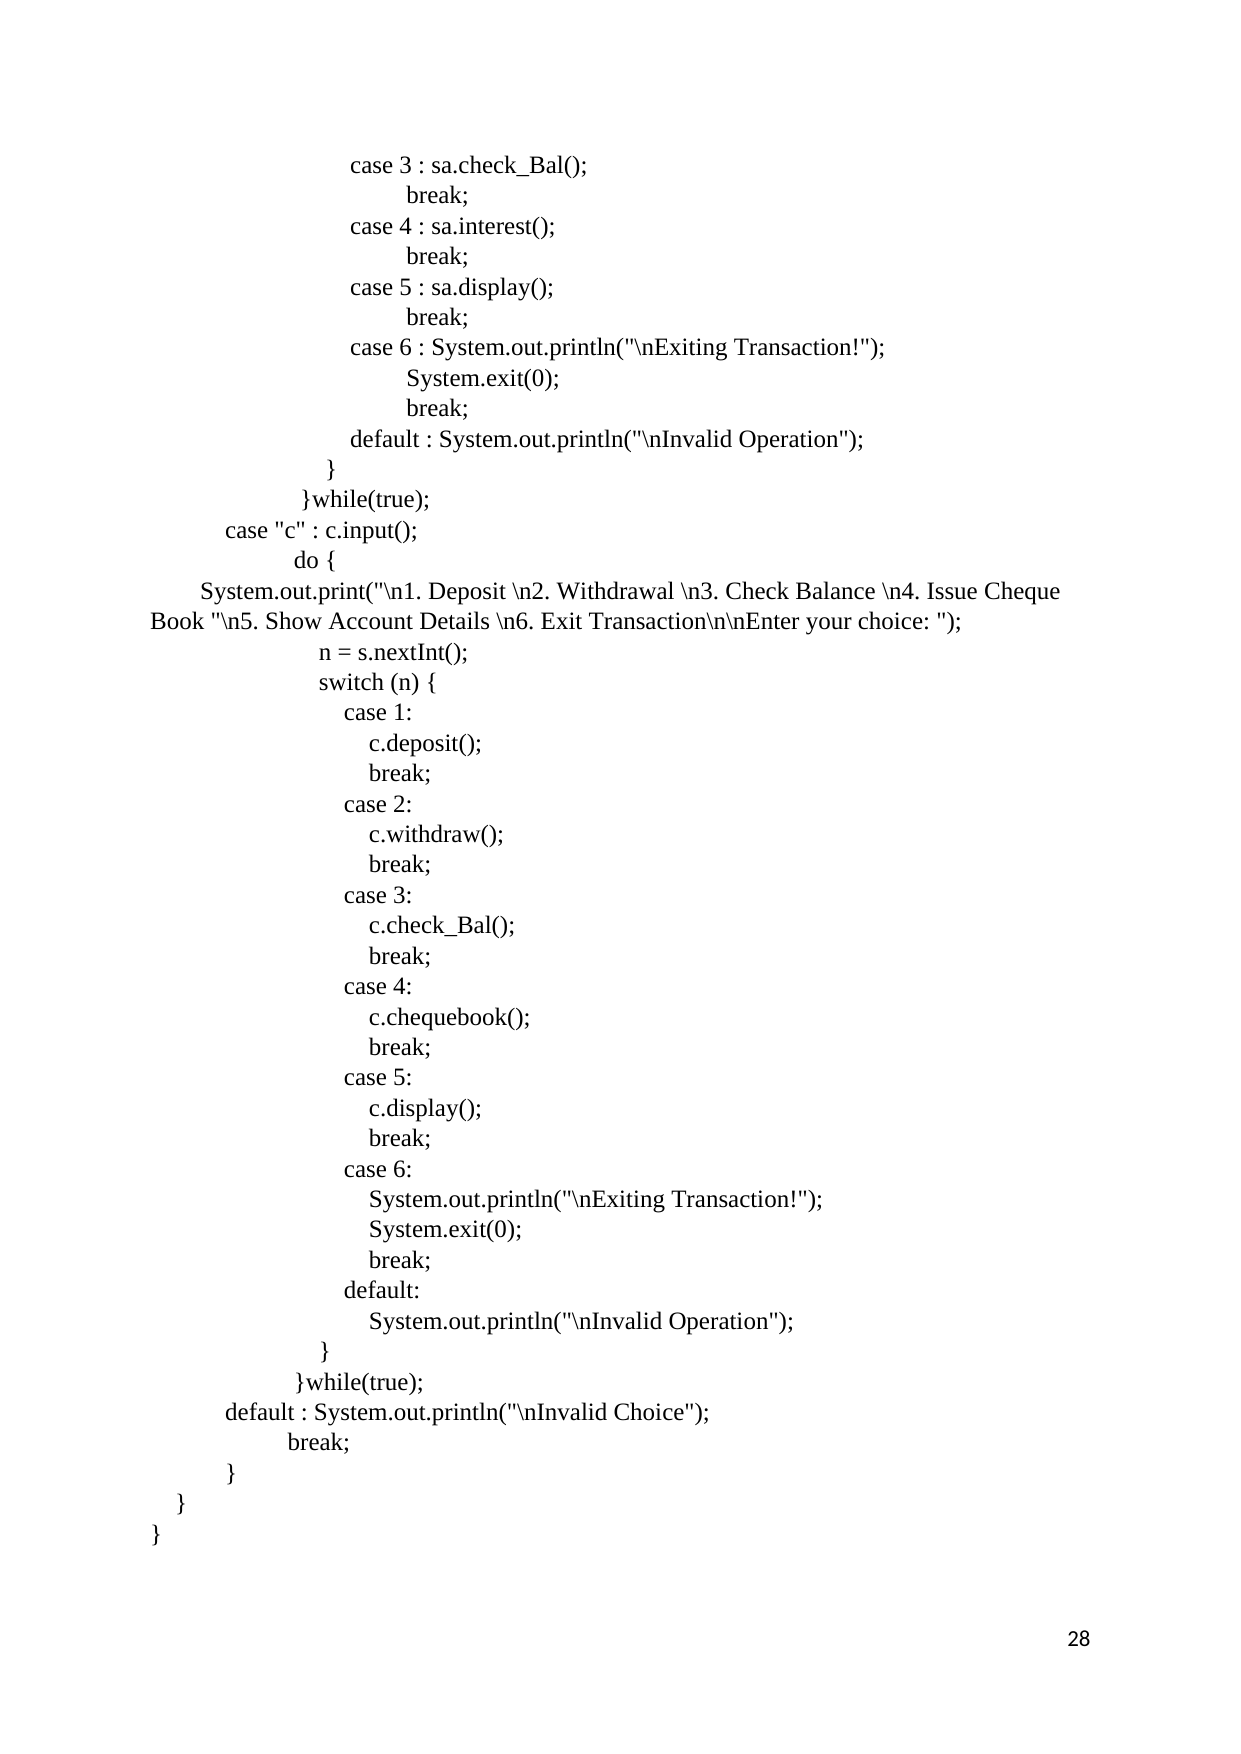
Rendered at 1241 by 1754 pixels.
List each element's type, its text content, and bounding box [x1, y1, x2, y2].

text case 5 : sa.display(); [150, 272, 1090, 300]
text } [150, 1488, 1090, 1517]
text } [150, 1519, 1090, 1547]
text n = s.nextInt(); [150, 637, 1090, 665]
text break; [150, 302, 1090, 331]
text c.check_Bal(); [150, 910, 1090, 939]
text System.out.println("\nInvalid Operation"); [150, 1306, 1090, 1334]
text System.exit(0); [150, 1214, 1090, 1243]
text case 4: [150, 971, 1090, 1000]
text break; [150, 1427, 1090, 1456]
text System.exit(0); [150, 363, 1090, 392]
text } [150, 1458, 1090, 1487]
text case 4 : sa.interest(); [150, 211, 1090, 239]
text c.chequebook(); [150, 1002, 1090, 1030]
text } [150, 454, 1090, 483]
text }while(true); [150, 484, 1090, 513]
text } [150, 1336, 1090, 1365]
text break; [150, 1123, 1090, 1152]
text switch (n) { [150, 667, 1090, 696]
text do { [150, 545, 1090, 574]
text default : System.out.println("\nInvalid Choice"); [150, 1397, 1090, 1426]
text c.display(); [150, 1093, 1090, 1122]
text case "c" : c.input(); [150, 515, 1090, 544]
text System.out.println("\nExiting Transaction!"); [150, 1184, 1090, 1213]
text System.out.print("\n1. Deposit \n2. Withdrawal \n3. Check Balance \n4. Issue Cheque Book "\n5. Show Account Details \n6. Exit Transaction\n\nEnter your choice: "); [150, 576, 1090, 635]
text break; [150, 758, 1090, 787]
text case 2: [150, 789, 1090, 817]
text break; [150, 1245, 1090, 1274]
text default : System.out.println("\nInvalid Operation"); [150, 424, 1090, 452]
text case 1: [150, 697, 1090, 726]
text break; [150, 1032, 1090, 1061]
text case 3 : sa.check_Bal(); [150, 150, 1090, 179]
text default: [150, 1275, 1090, 1304]
text case 6: [150, 1154, 1090, 1182]
text case 6 : System.out.println("\nExiting Transaction!"); [150, 332, 1090, 361]
text break; [150, 180, 1090, 209]
text case 3: [150, 880, 1090, 909]
text break; [150, 241, 1090, 270]
text }while(true); [150, 1367, 1090, 1395]
text break; [150, 941, 1090, 969]
text case 5: [150, 1062, 1090, 1091]
text c.withdraw(); [150, 819, 1090, 848]
text break; [150, 393, 1090, 422]
text c.deposit(); [150, 728, 1090, 757]
text break; [150, 849, 1090, 878]
